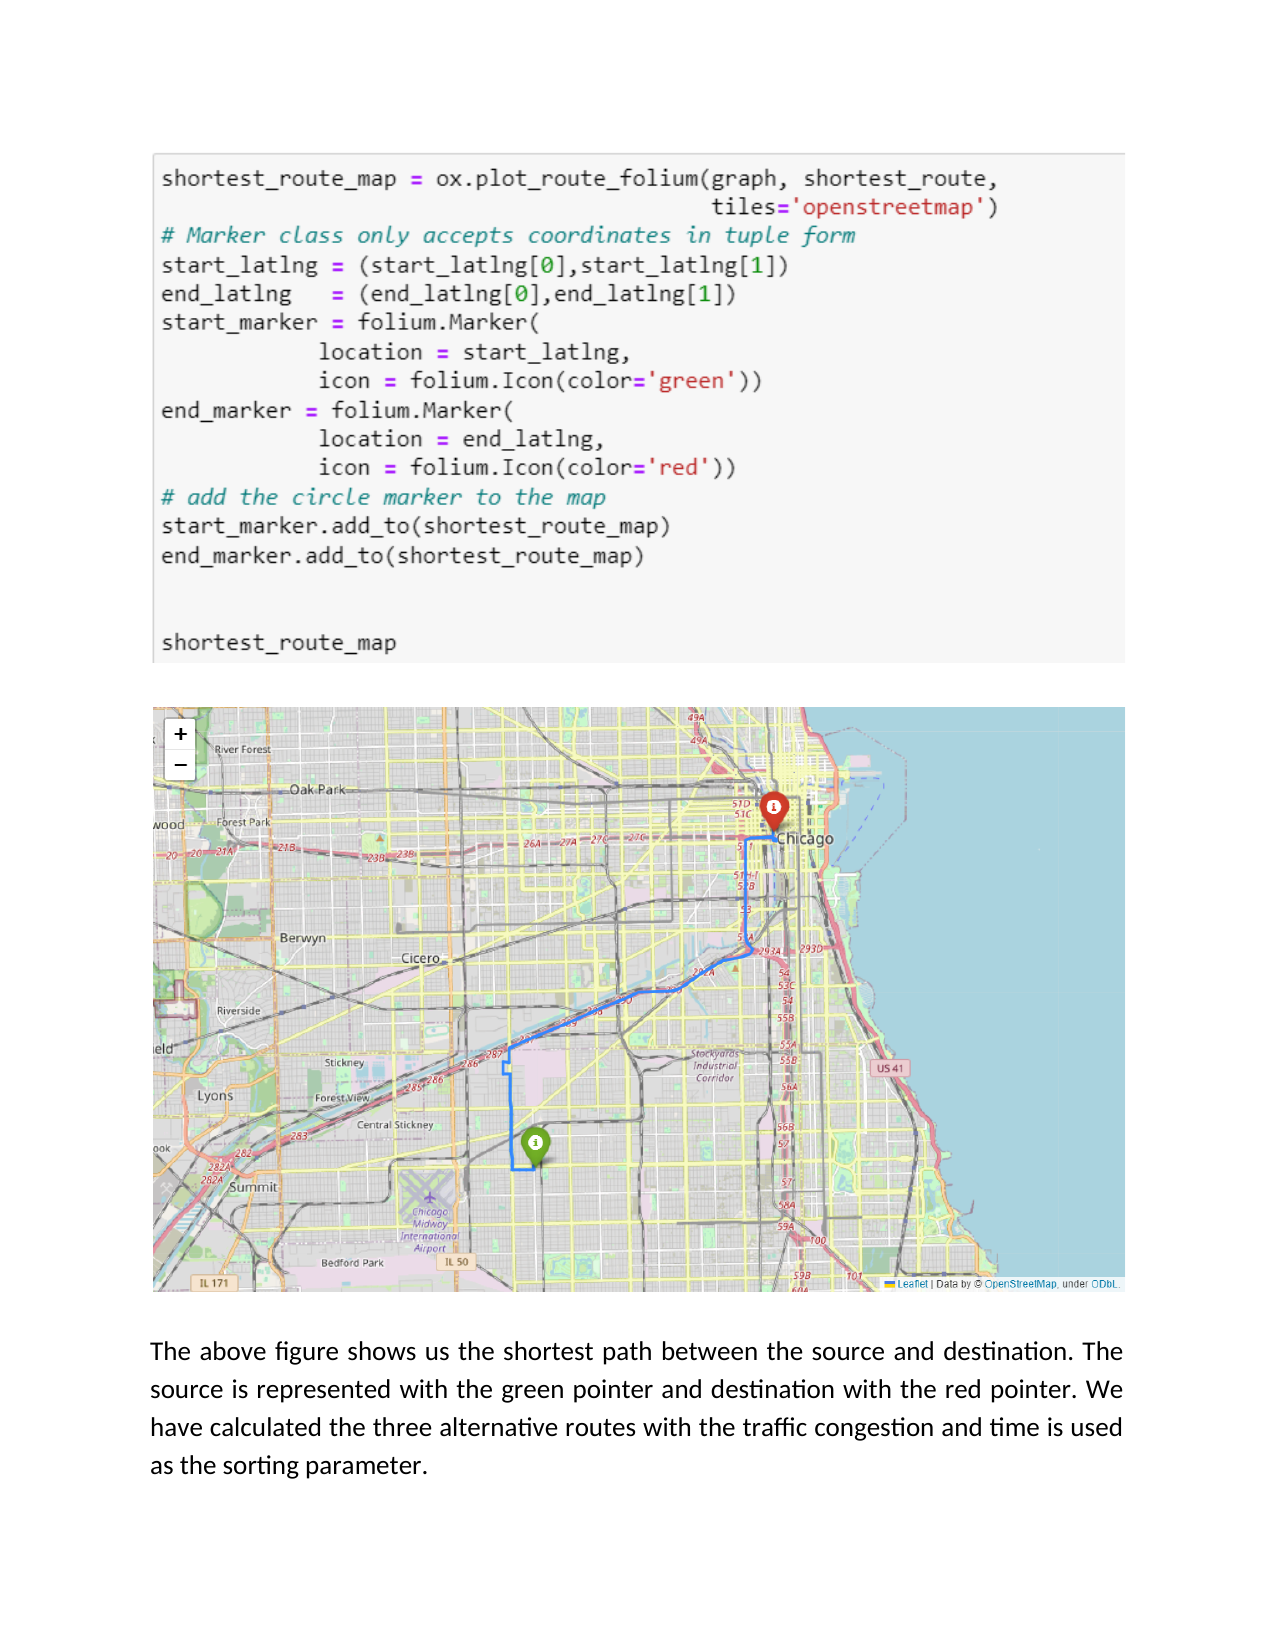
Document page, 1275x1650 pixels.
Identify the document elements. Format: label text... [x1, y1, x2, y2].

text The above figure shows us the shortest path between the source and destination. The source is represented with the green pointer and destination with the red pointer. We have calculated the three alternative routes with the traffic congestion and time is used as the sorting parameter. [150, 1334, 1125, 1481]
picture [150, 704, 1125, 1293]
picture [150, 150, 1125, 663]
